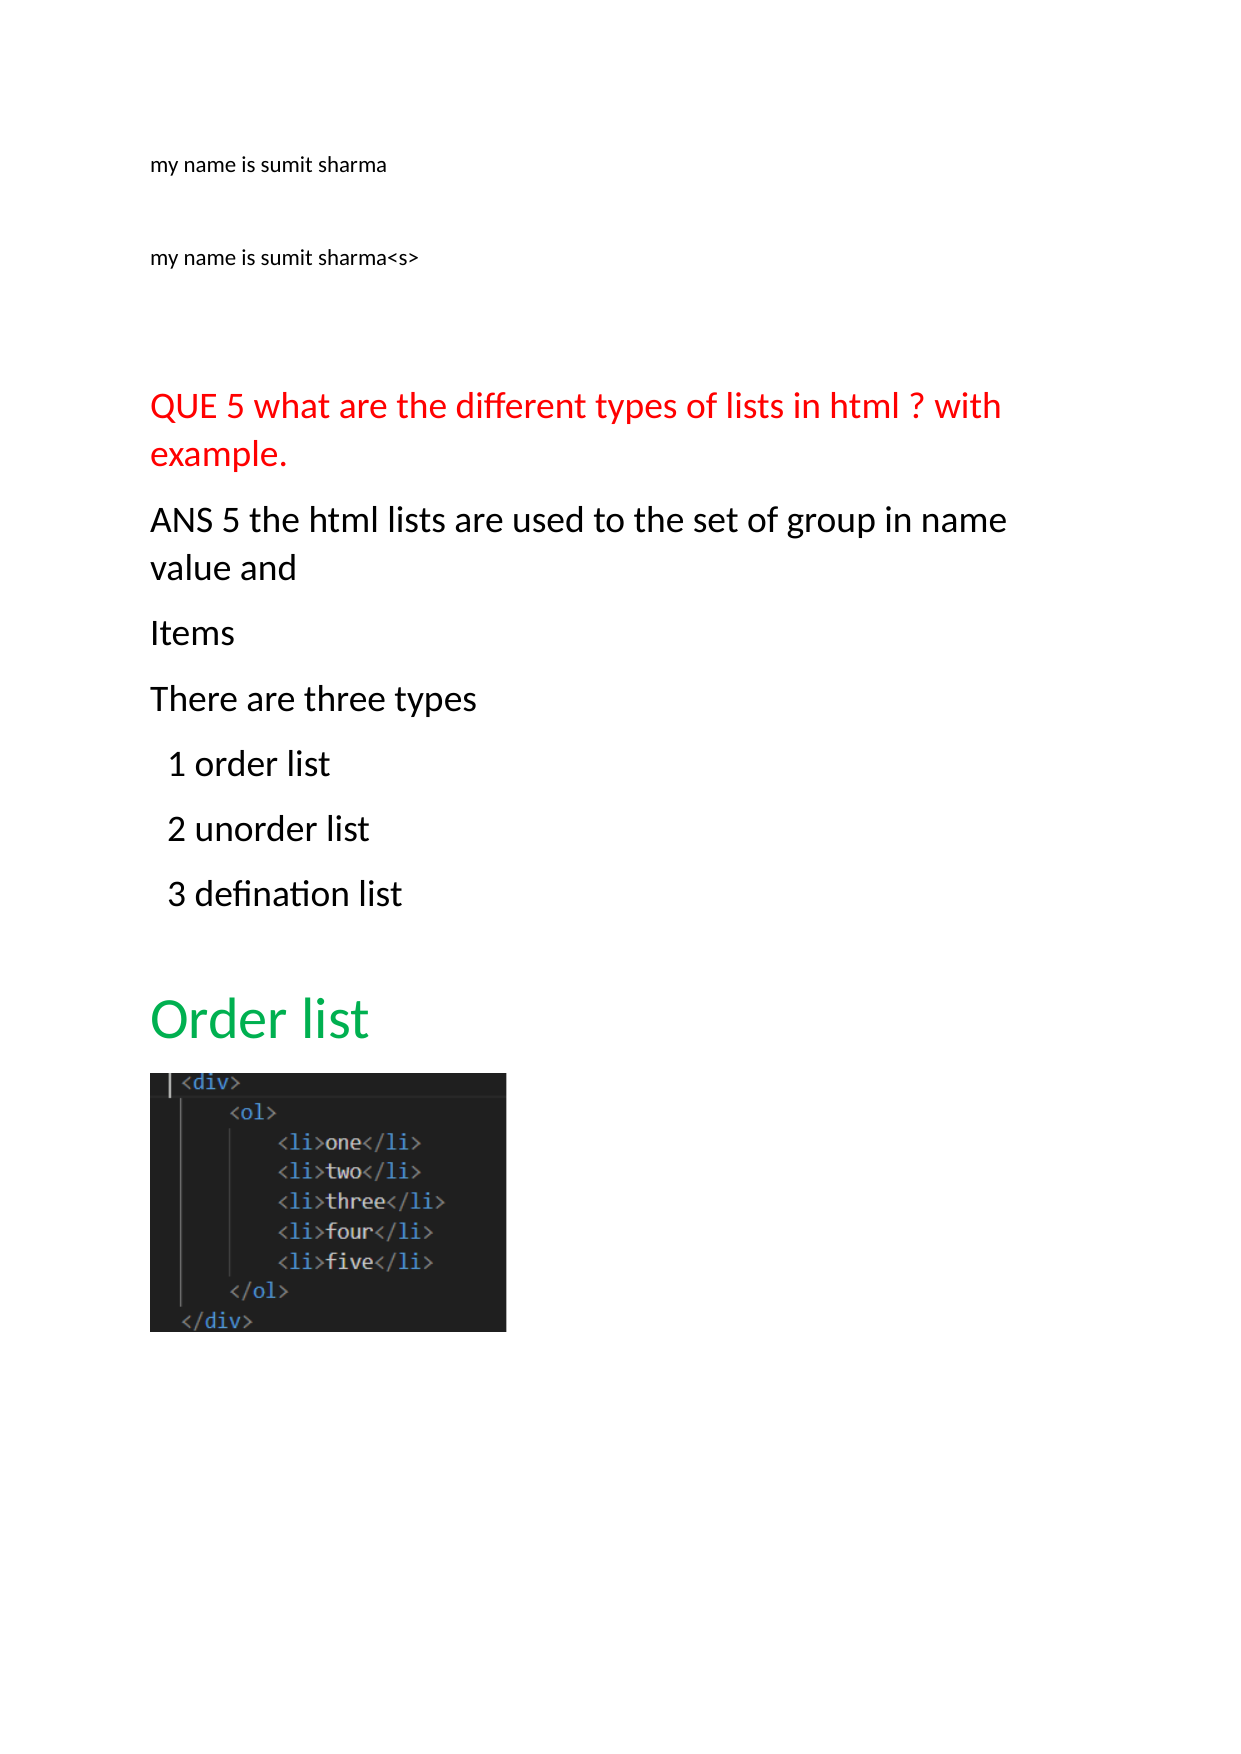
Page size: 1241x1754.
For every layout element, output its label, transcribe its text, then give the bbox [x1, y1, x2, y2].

text ANS 5 the html lists are used to the set of group in name value and [150, 496, 1090, 590]
text QUE 5 what are the different types of lists in html ? with example. [150, 382, 1090, 476]
text There are three types [150, 674, 1090, 720]
text my name is sumit sharma<s> [150, 243, 1090, 271]
text Items [150, 609, 1090, 655]
text 1 order list [150, 740, 1090, 786]
picture [150, 1073, 507, 1332]
text 2 unorder list [150, 805, 1090, 851]
text Order list [150, 982, 1090, 1053]
text my name is sumit sharma [150, 150, 1090, 178]
text 3 defination list [150, 870, 1090, 916]
